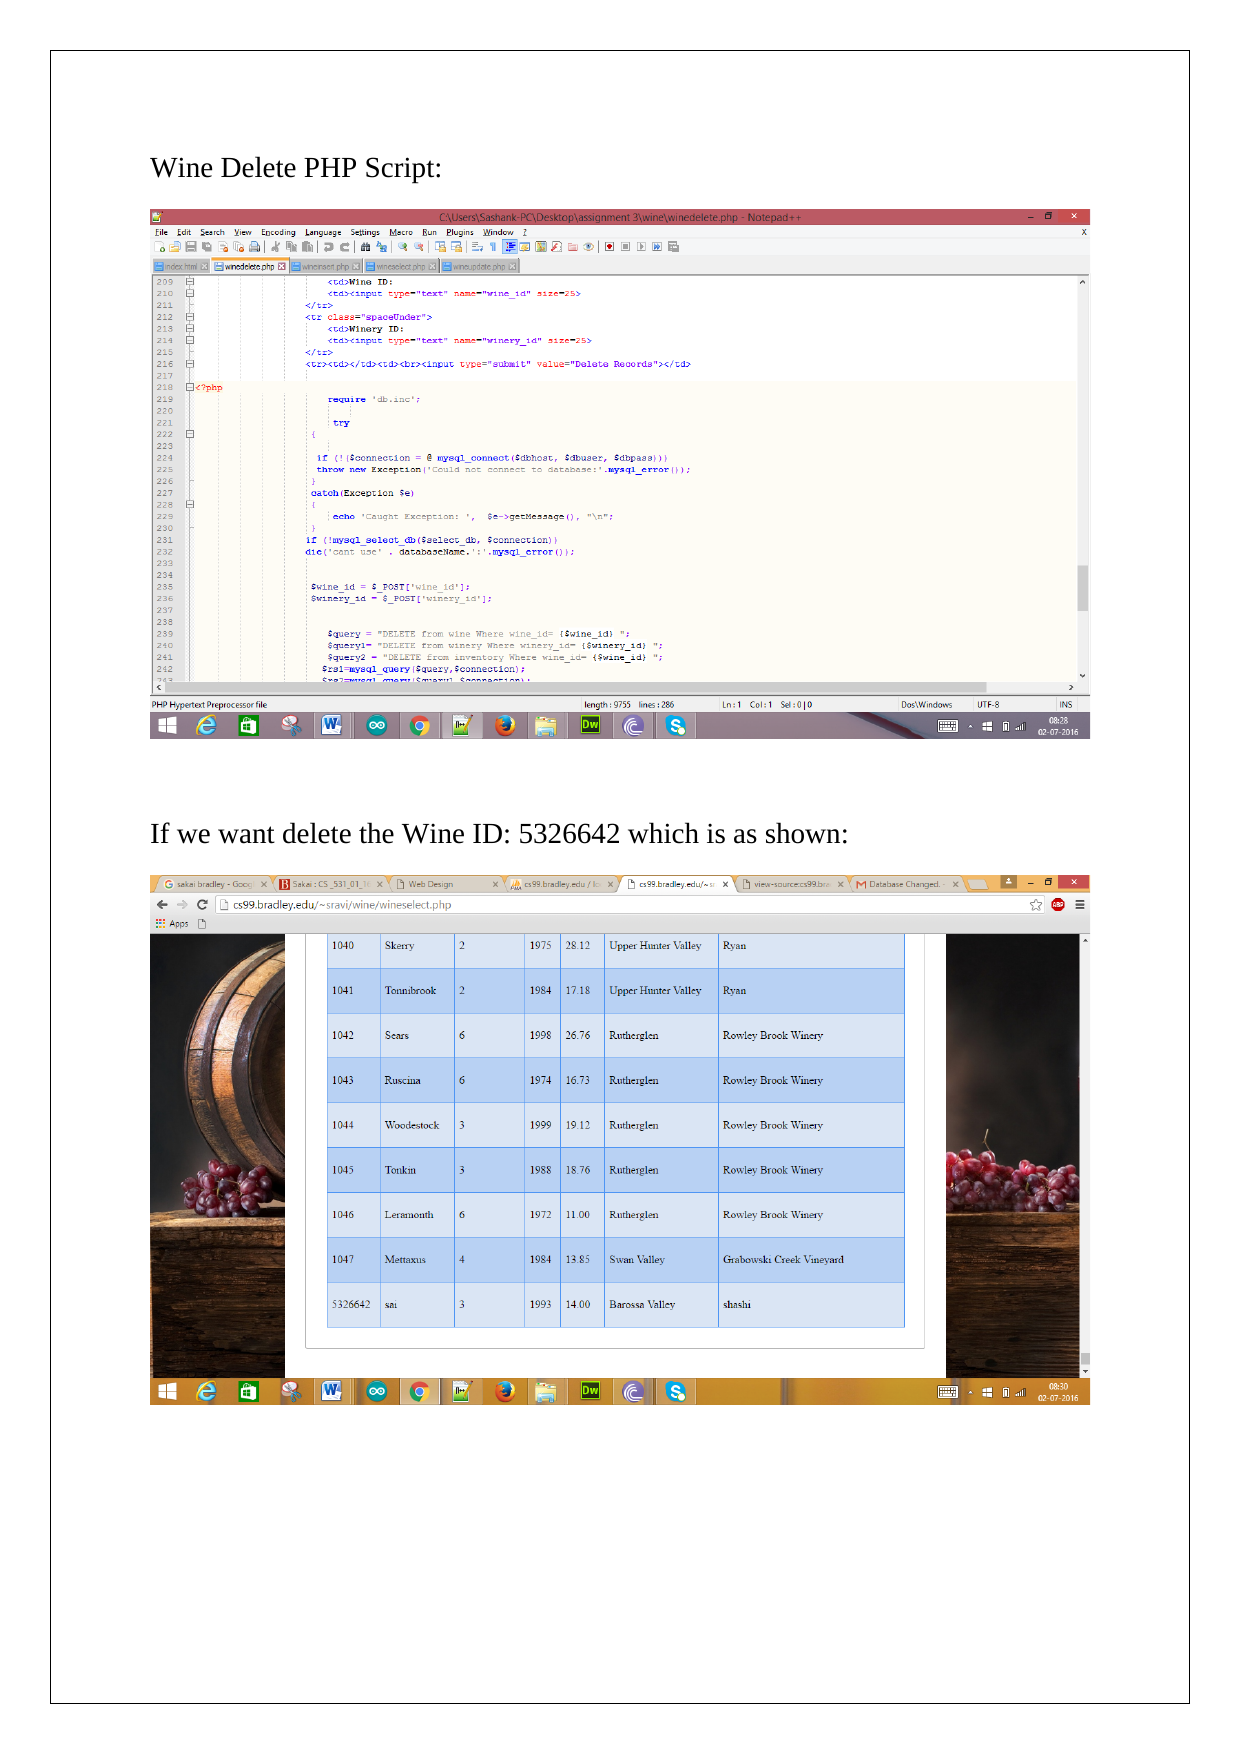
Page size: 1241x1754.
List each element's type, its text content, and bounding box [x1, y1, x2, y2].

text If we want delete the Wine ID: 5326642 which is as shown: [150, 816, 1090, 850]
picture [150, 209, 1091, 739]
text Wine Delete PHP Script: [150, 150, 1090, 183]
picture [150, 875, 1091, 1405]
